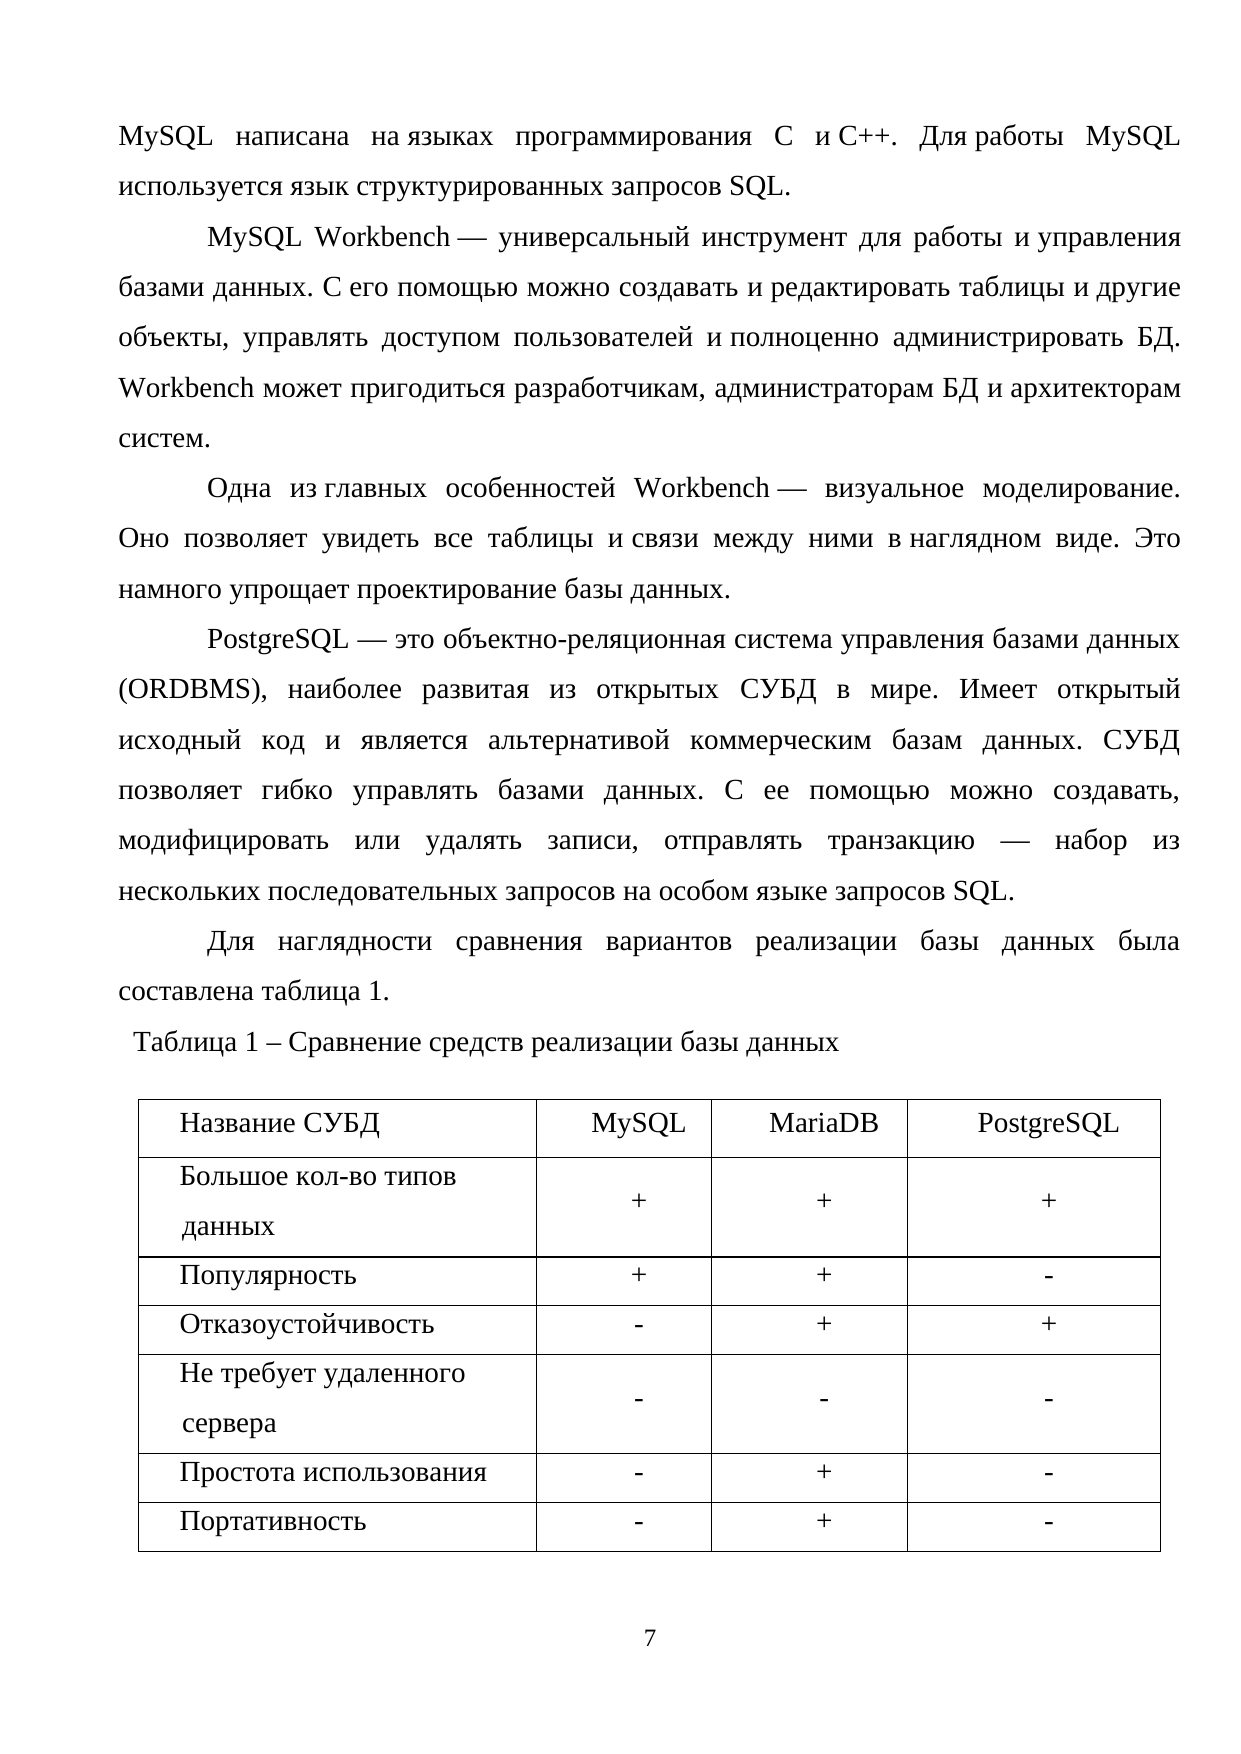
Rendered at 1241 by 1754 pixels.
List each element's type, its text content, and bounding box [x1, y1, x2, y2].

text Для наглядности сравнения вариантов реализации базы данных была составлена таблица 1. [118, 923, 1181, 1007]
table_cell + [537, 1258, 711, 1305]
table_cell + [712, 1306, 907, 1354]
table_cell - [908, 1355, 1160, 1453]
table_header MySQL [537, 1100, 711, 1157]
table_cell + [908, 1306, 1160, 1354]
text PostgreSQL — это объектно-реляционная система управления базами данных (ORDBMS), наиболее развитая из открытых СУБД в мире. Имеет открытый исходный код и является альтернативой коммерческим базам данных. СУБД позволяет гибко управлять базами данных. С ее помощью можно создавать, модифицировать или удалять записи, отправлять транзакцию — набор из нескольких последовательных запросов на особом языке запросов SQL. [118, 621, 1181, 906]
text Одна из главных особенностей Workbench — визуальное моделирование. Оно позволяет увидеть все таблицы и связи между ними в наглядном виде. Это намного упрощает проектирование базы данных. [118, 470, 1181, 604]
table_cell + [712, 1503, 907, 1551]
table_cell - [908, 1503, 1160, 1551]
table_cell Не требует удаленного сервера [139, 1355, 536, 1453]
table_cell - [712, 1355, 907, 1453]
table_header Название СУБД [139, 1100, 536, 1157]
table_cell Портативность [139, 1503, 536, 1551]
table_cell - [908, 1258, 1160, 1305]
table_cell Популярность [139, 1258, 536, 1305]
text Таблица 1 – Сравнение средств реализации базы данных [133, 1024, 1181, 1057]
table_cell - [537, 1355, 711, 1453]
table_cell - [908, 1454, 1160, 1502]
table_cell + [712, 1454, 907, 1502]
table_cell + [712, 1158, 907, 1256]
table_header MariaDB [712, 1100, 907, 1157]
table_cell + [537, 1158, 711, 1256]
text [118, 118, 1181, 202]
table_cell + [712, 1258, 907, 1305]
table_cell Большое кол-во типов данных [139, 1158, 536, 1256]
table_cell - [537, 1454, 711, 1502]
text MySQL Workbench — универсальный инструмент для работы и управления базами данных. С его помощью можно создавать и редактировать таблицы и другие объекты, управлять доступом пользователей и полноценно администрировать БД. Workbench может пригодиться разработчикам, администраторам БД и архитекторам систем. [118, 219, 1181, 453]
table_cell Отказоустойчивость [139, 1306, 536, 1354]
table_cell - [537, 1503, 711, 1551]
table_cell - [537, 1306, 711, 1354]
table_cell Простота использования [139, 1454, 536, 1502]
table_cell + [908, 1158, 1160, 1256]
table_header PostgreSQL [908, 1100, 1160, 1157]
